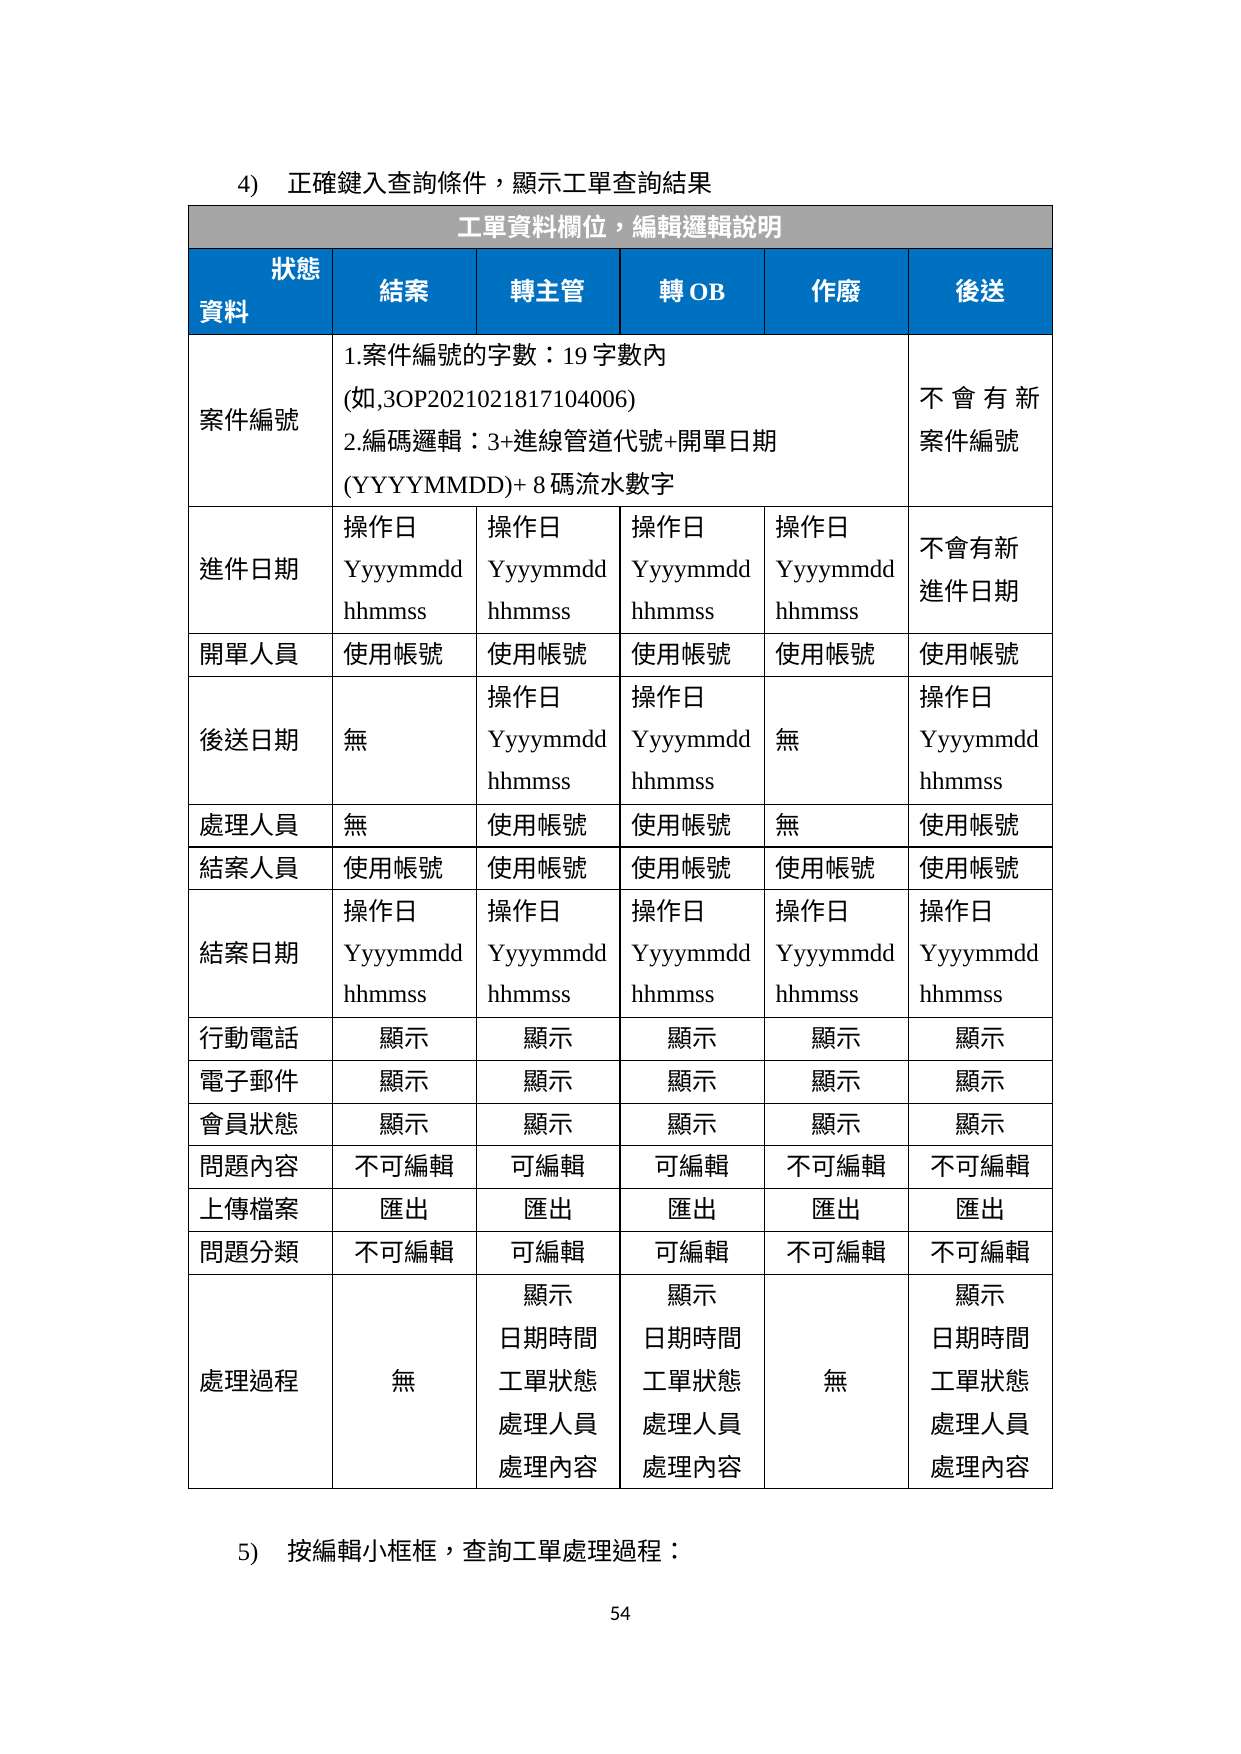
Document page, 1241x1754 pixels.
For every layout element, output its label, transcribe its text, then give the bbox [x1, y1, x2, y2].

table_cell 操作日 Yyyymmdd hhmmss [477, 890, 619, 1017]
table_cell 可編輯 [477, 1232, 619, 1274]
table_cell 開單人員 [189, 634, 332, 676]
table_cell 無 [765, 1275, 908, 1488]
table_cell 顯示 [621, 1061, 764, 1102]
table_cell 可編輯 [621, 1146, 764, 1188]
table_cell 結案日期 [189, 890, 332, 1017]
table_cell 狀態 資料 [189, 249, 332, 334]
table_cell 不會有新案件編號 [909, 335, 1052, 506]
table_cell 顯示 [333, 1061, 476, 1102]
table_cell 使用帳號 [477, 848, 619, 889]
table_cell 可編輯 [477, 1146, 619, 1188]
table_cell 問題分類 [189, 1232, 332, 1274]
table_cell 無 [333, 805, 476, 846]
table_cell 顯示 [477, 1104, 619, 1145]
table_cell 顯示 日期時間 工單狀態 處理人員 處理內容 [909, 1275, 1052, 1488]
table_cell 上傳檔案 [189, 1189, 332, 1231]
table_cell 不可編輯 [765, 1146, 908, 1188]
table_cell 不可編輯 [909, 1232, 1052, 1274]
table_cell 不可編輯 [333, 1232, 476, 1274]
table_cell 操作日 Yyyymmdd hhmmss [765, 507, 908, 633]
table_cell 匯出 [621, 1189, 764, 1231]
table_cell 案件編號 [189, 335, 332, 506]
list 正確鍵入查詢條件，顯示工單查詢結果 [237, 162, 1053, 200]
table_cell 轉主管 [477, 249, 619, 334]
table_cell 使用帳號 [765, 848, 908, 889]
table_cell 使用帳號 [621, 848, 764, 889]
table_cell 結案人員 [189, 848, 332, 889]
table_cell 使用帳號 [621, 805, 764, 846]
table_cell 匯出 [909, 1189, 1052, 1231]
table_cell 問題內容 [189, 1146, 332, 1188]
table_cell 操作日 Yyyymmdd hhmmss [765, 890, 908, 1017]
table_cell 顯示 [621, 1018, 764, 1059]
table_cell 操作日 Yyyymmdd hhmmss [621, 890, 764, 1017]
table_cell 顯示 [477, 1018, 619, 1059]
table_cell 不可編輯 [765, 1232, 908, 1274]
table_cell 電子郵件 [189, 1061, 332, 1102]
table_cell 處理人員 [189, 805, 332, 846]
table_cell 顯示 [765, 1061, 908, 1102]
table_cell 無 [765, 677, 908, 804]
table_cell 使用帳號 [477, 634, 619, 676]
table_cell 顯示 [333, 1104, 476, 1145]
table_cell 操作日 Yyyymmdd hhmmss [621, 677, 764, 804]
list 按編輯小框框，查詢工單處理過程： [237, 1531, 1053, 1568]
table_cell 可編輯 [621, 1232, 764, 1274]
table_cell 顯示 [909, 1018, 1052, 1059]
table_cell 無 [333, 1275, 476, 1488]
table_cell 轉OB [621, 249, 764, 334]
table_cell 使用帳號 [909, 848, 1052, 889]
table_cell 操作日 Yyyymmdd hhmmss [333, 890, 476, 1017]
table_cell 使用帳號 [909, 805, 1052, 846]
table_cell 操作日 Yyyymmdd hhmmss [477, 677, 619, 804]
table_cell 處理過程 [189, 1275, 332, 1488]
table_cell 顯示 [765, 1018, 908, 1059]
table_cell 操作日 Yyyymmdd hhmmss [909, 677, 1052, 804]
table_cell 匯出 [333, 1189, 476, 1231]
table_cell 後送 [909, 249, 1052, 334]
table_cell 操作日 Yyyymmdd hhmmss [909, 890, 1052, 1017]
table_cell 顯示 [909, 1104, 1052, 1145]
table_cell 行動電話 [189, 1018, 332, 1059]
table_cell 顯示 [621, 1104, 764, 1145]
table_cell 匯出 [765, 1189, 908, 1231]
table_cell 使用帳號 [909, 634, 1052, 676]
table_cell 操作日 Yyyymmdd hhmmss [333, 507, 476, 633]
table_cell 使用帳號 [333, 634, 476, 676]
table_cell 操作日 Yyyymmdd hhmmss [621, 507, 764, 633]
table_cell 不可編輯 [909, 1146, 1052, 1188]
table_cell 顯示 [477, 1061, 619, 1102]
table_cell 進件日期 [189, 507, 332, 633]
table_cell 會員狀態 [189, 1104, 332, 1145]
table_cell 顯示 日期時間 工單狀態 處理人員 處理內容 [477, 1275, 619, 1488]
table_cell 匯出 [477, 1189, 619, 1231]
table_cell 後送日期 [189, 677, 332, 804]
table_cell 無 [333, 677, 476, 804]
table_cell 使用帳號 [765, 634, 908, 676]
table_cell 顯示 [765, 1104, 908, 1145]
table_cell 顯示 [333, 1018, 476, 1059]
table_cell 結案 [333, 249, 476, 334]
table_cell 1.案件編號的字數：19字數內(如,3OP2021021817104006) 2.編碼邏輯：3+進線管道代號+開單日期(YYYYMMDD)+ 8碼流水數字 [333, 335, 908, 506]
table_cell 無 [765, 805, 908, 846]
table_cell 顯示 日期時間 工單狀態 處理人員 處理內容 [621, 1275, 764, 1488]
table_header 工單資料欄位，編輯邏輯說明 [189, 206, 1052, 248]
table_cell 不會有新 進件日期 [909, 507, 1052, 633]
table_cell 使用帳號 [333, 848, 476, 889]
table_cell 使用帳號 [621, 634, 764, 676]
table_cell 作廢 [765, 249, 908, 334]
table_cell 不可編輯 [333, 1146, 476, 1188]
table_cell 使用帳號 [477, 805, 619, 846]
table_cell 操作日 Yyyymmdd hhmmss [477, 507, 619, 633]
table_cell 顯示 [909, 1061, 1052, 1102]
